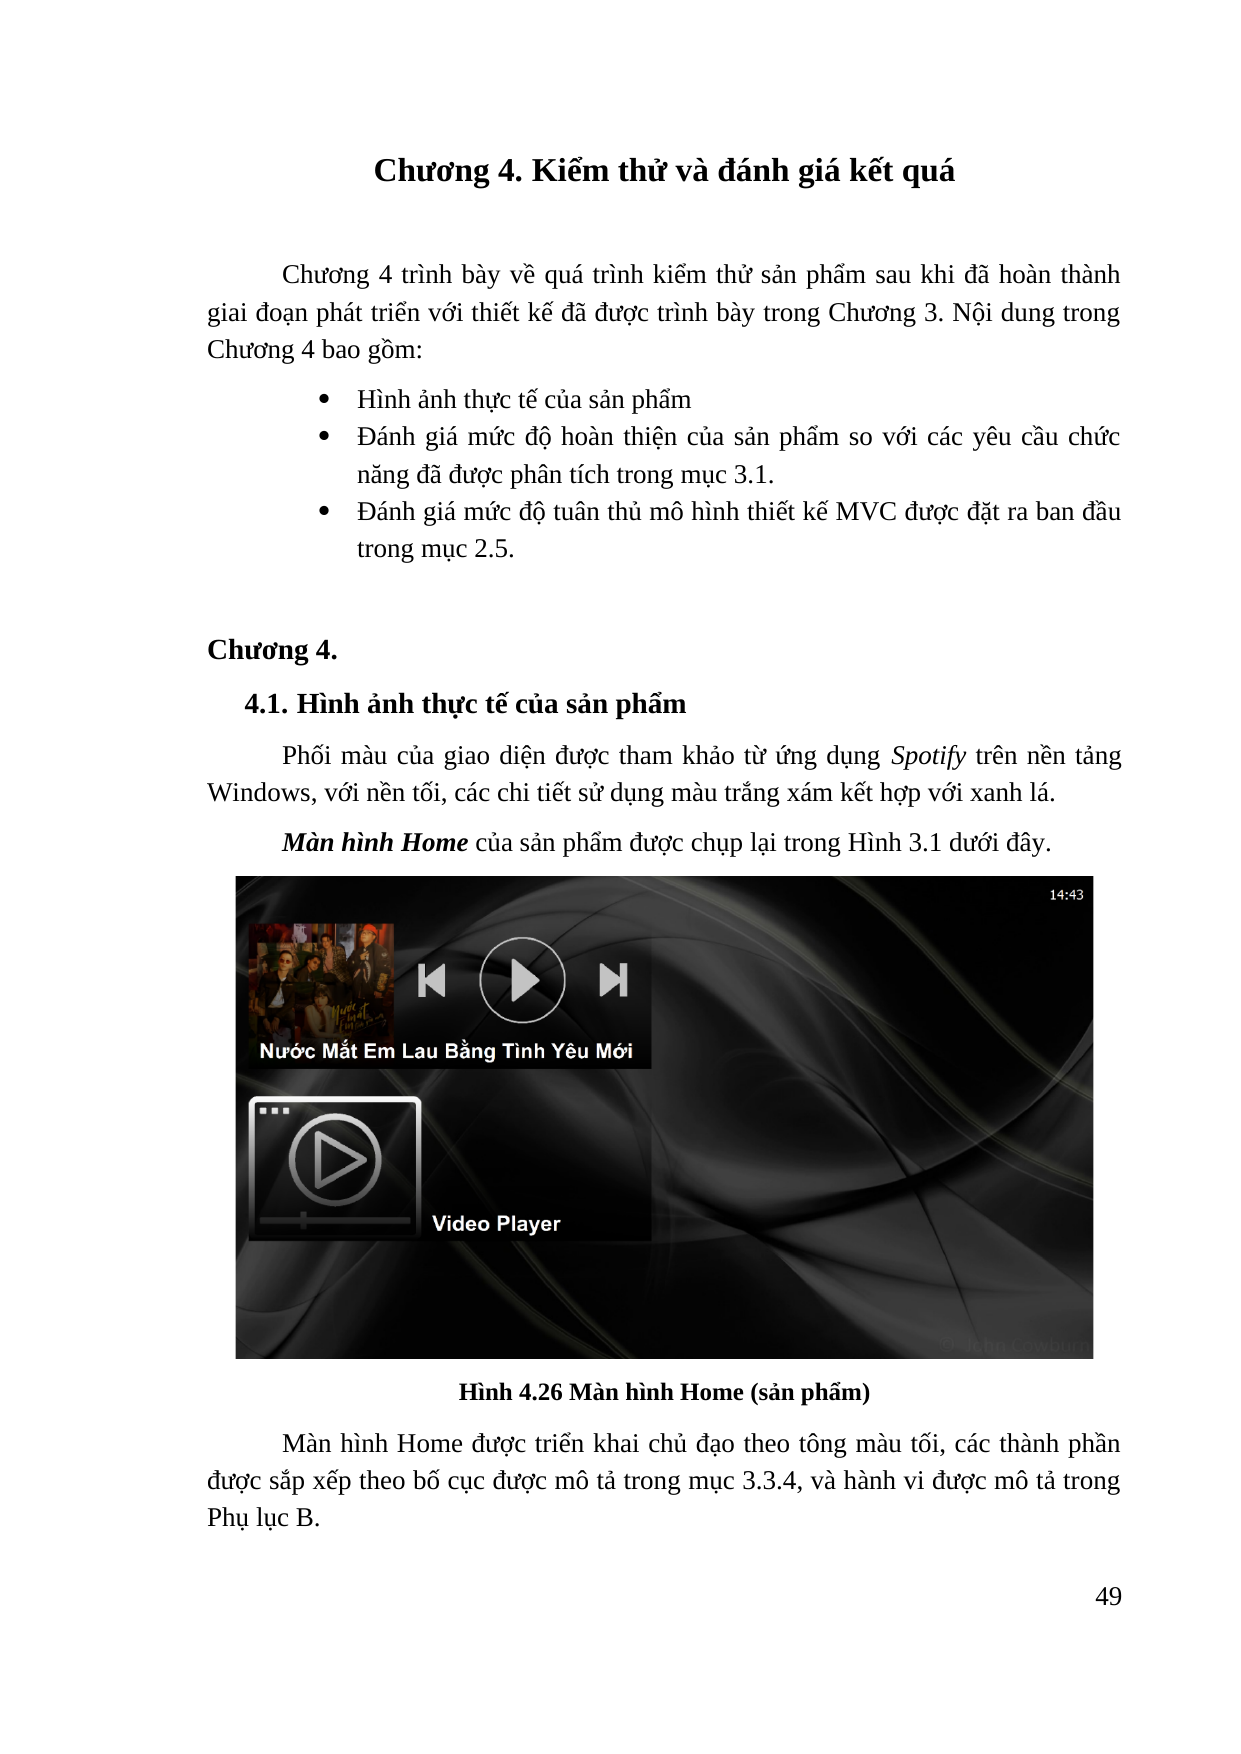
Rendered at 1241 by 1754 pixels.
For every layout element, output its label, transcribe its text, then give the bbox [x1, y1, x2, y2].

text Phối màu của giao diện được tham khảo từ ứng dụng Spotify trên nền tảng Windows, với nền tối, các chi tiết sử dụng màu trắng xám kết hợp với xanh lá. [207, 739, 1122, 807]
picture [235, 876, 1094, 1359]
text Màn hình Home được triển khai chủ đạo theo tông màu tối, các thành phần được sắp xếp theo bố cục được mô tả trong mục 3.3.4, và hành vi được mô tả trong Phụ lục B. [207, 1427, 1122, 1532]
list Hình ảnh thực tế của sản phẩm [319, 383, 1122, 414]
text Chương 4 trình bày về quá trình kiểm thử sản phẩm sau khi đã hoàn thành giai đoạn phát triển với thiết kế đã được trình bày trong Chương 3. Nội dung trong Chương 4 bao gồm: [207, 258, 1122, 364]
text Màn hình Home của sản phẩm được chụp lại trong Hình 3.1 dưới đây. [282, 826, 1122, 857]
list Đánh giá mức độ tuân thủ mô hình thiết kế MVC được đặt ra ban đầu trong mục 2.5. [319, 495, 1122, 563]
subtitle Kiểm thử và đánh giá kết quá [207, 150, 1122, 188]
list Đánh giá mức độ hoàn thiện của sản phẩm so với các yêu cầu chức năng đã được phân tích trong mục 3.1. [319, 420, 1122, 489]
subtitle Hình ảnh thực tế của sản phẩm [244, 686, 1122, 720]
